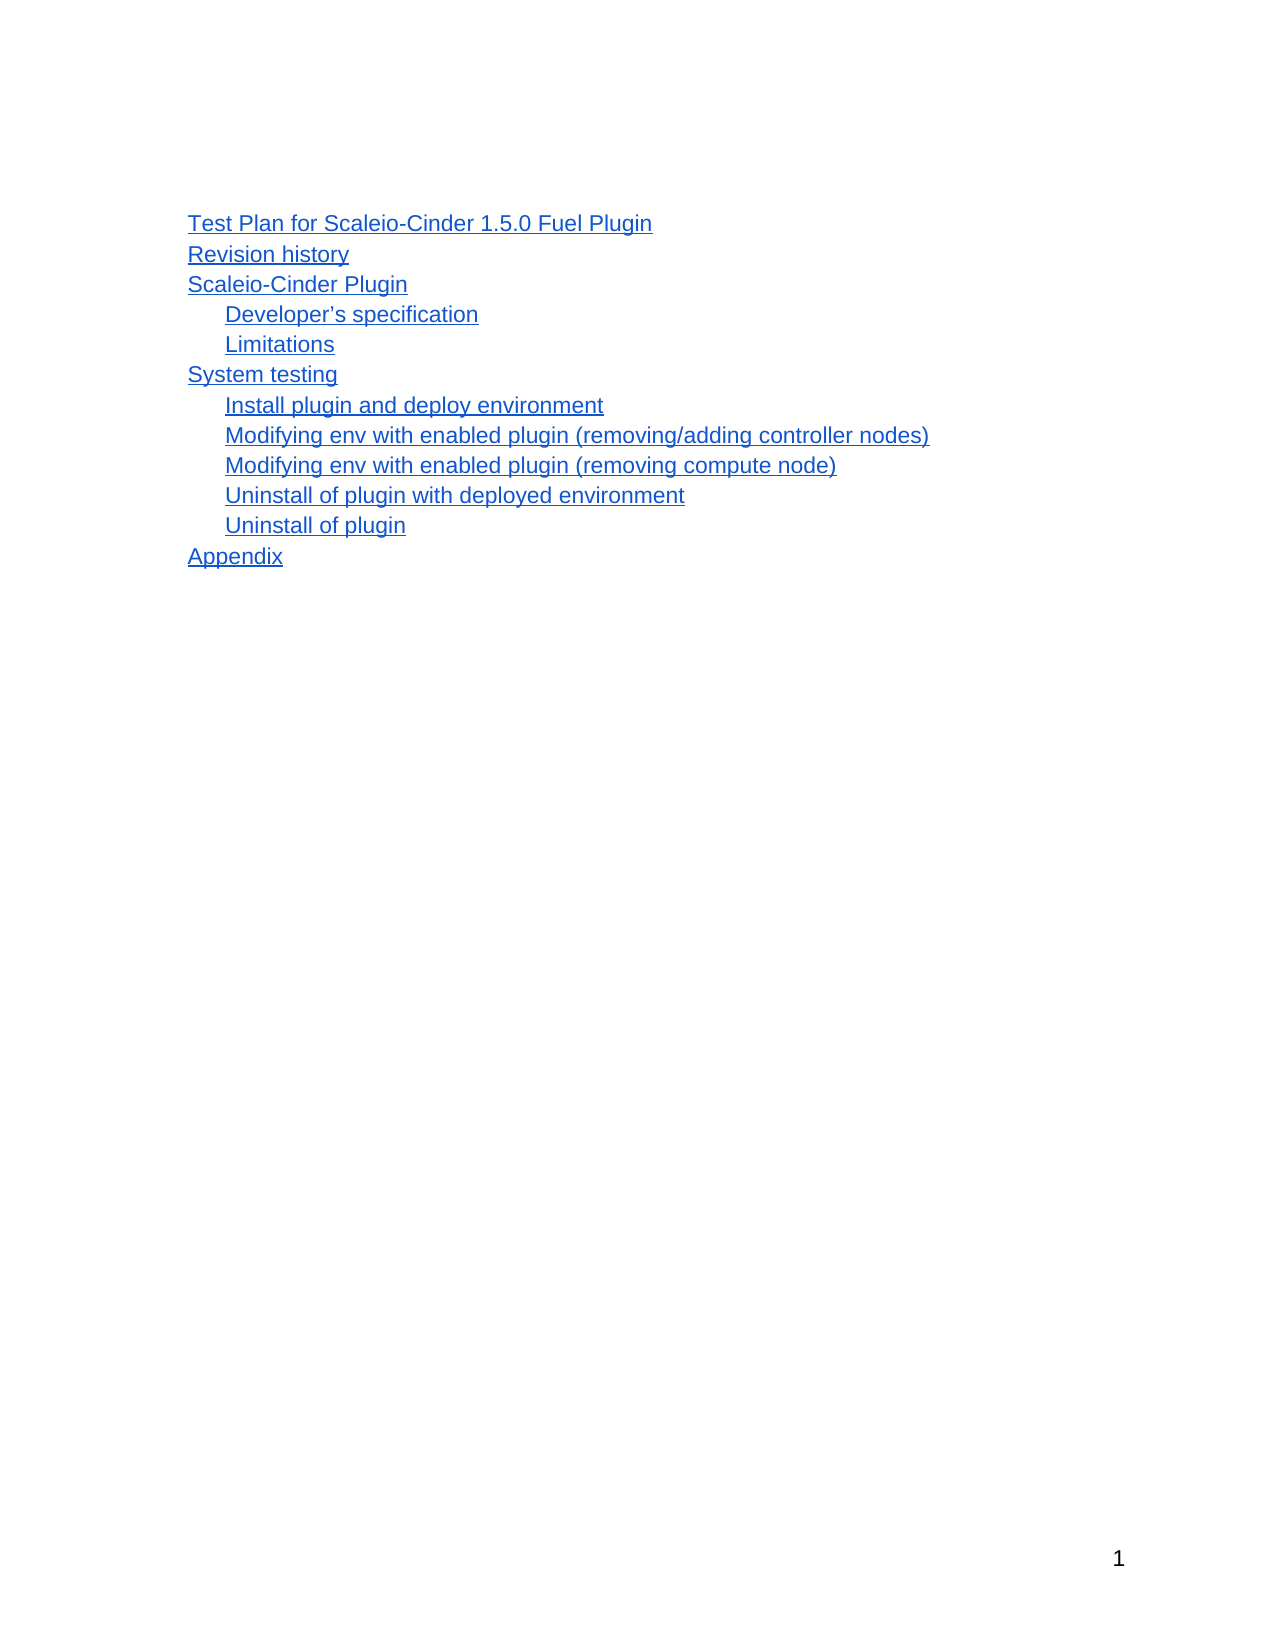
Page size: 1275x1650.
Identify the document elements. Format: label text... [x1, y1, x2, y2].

text Developer’s specification [225, 301, 1125, 327]
text System testing [187, 361, 1125, 388]
text Uninstall of plugin with deployed environment [225, 482, 1125, 509]
text Appendix [187, 543, 1125, 569]
text Revision history [187, 241, 1125, 267]
text Install plugin and deploy environment [225, 392, 1125, 418]
text Limitations [225, 331, 1125, 358]
text Test Plan for Scaleio-Cinder 1.5.0 Fuel Plugin [187, 210, 1125, 237]
text Scaleio-Cinder Plugin [187, 271, 1125, 297]
text Modifying env with enabled plugin (removing compute node) [225, 452, 1125, 478]
text Modifying env with enabled plugin (removing/adding controller nodes) [225, 422, 1125, 448]
text Uninstall of plugin [225, 512, 1125, 539]
